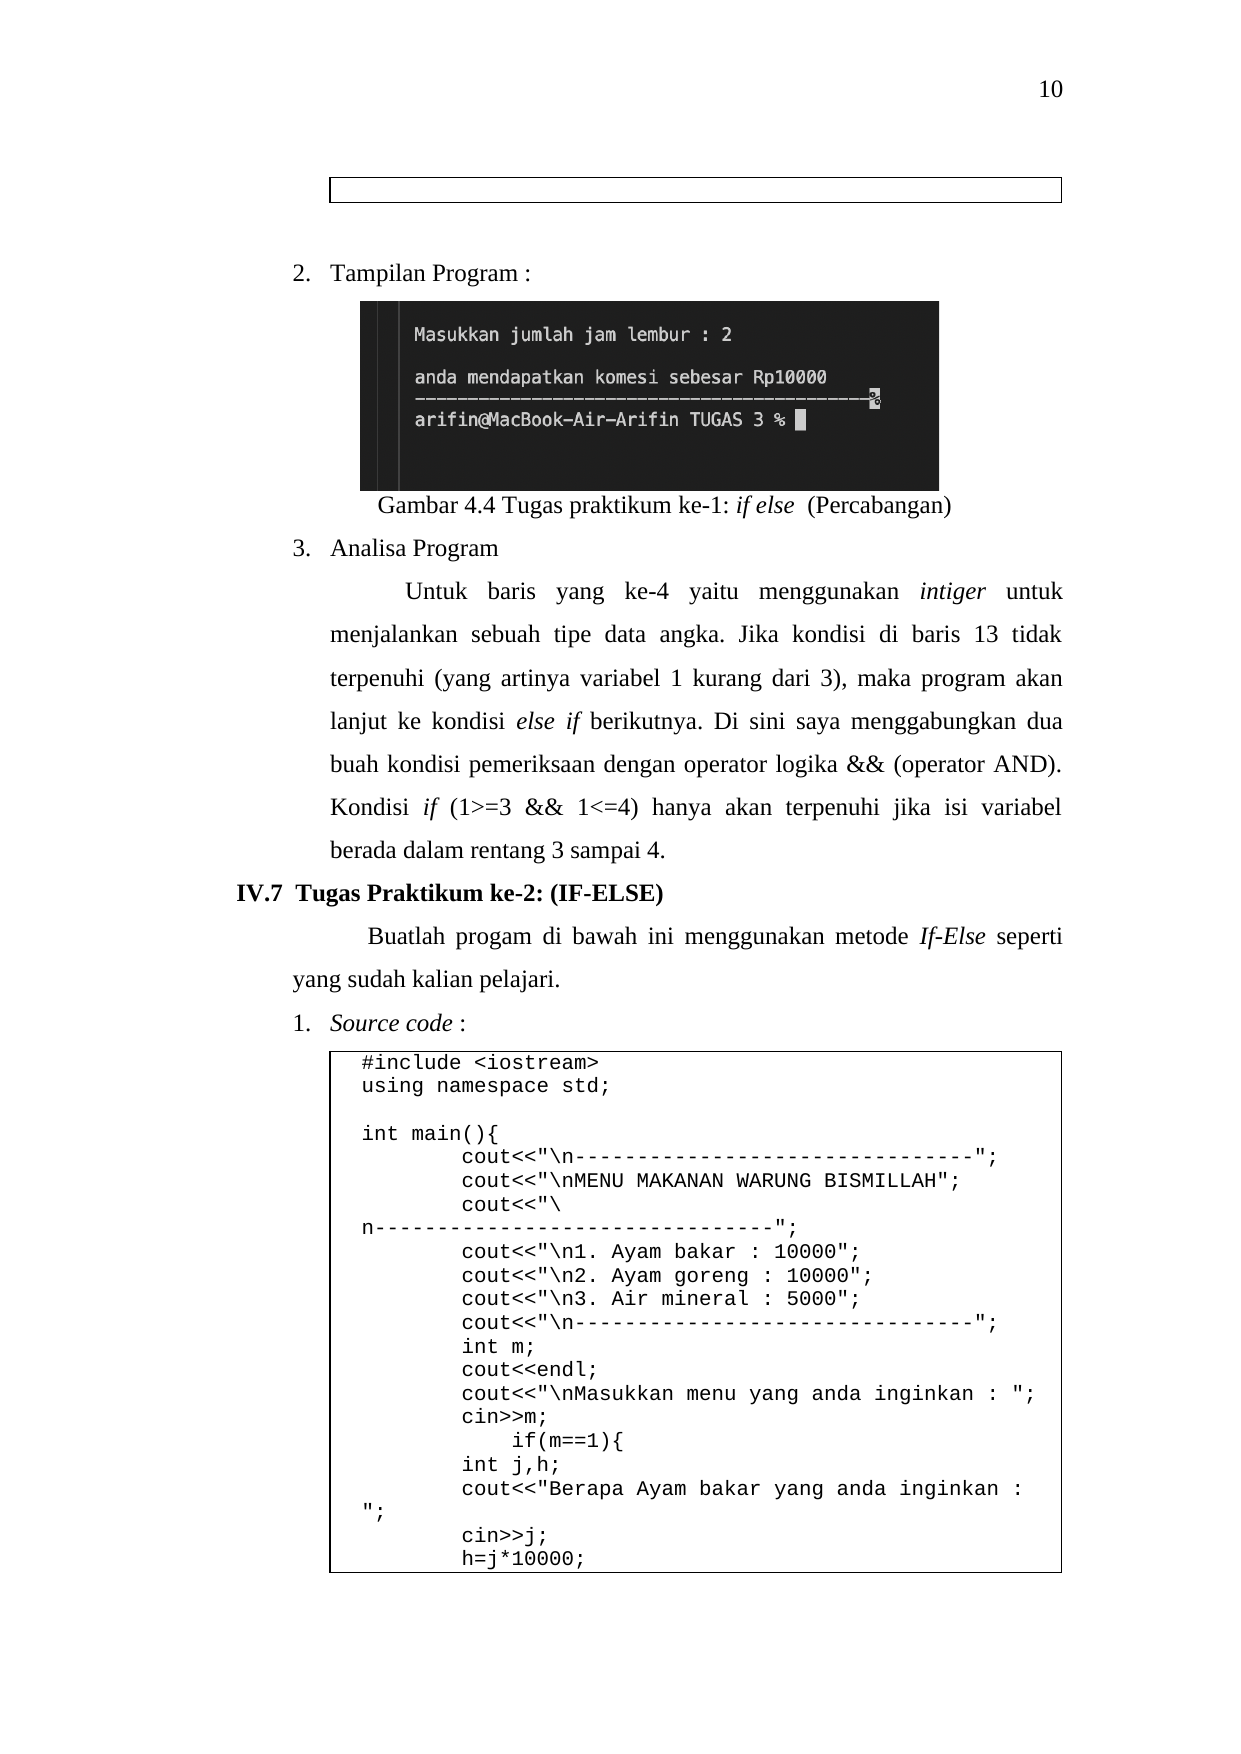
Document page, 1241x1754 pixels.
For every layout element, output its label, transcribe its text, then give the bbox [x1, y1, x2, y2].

text Untuk baris yang ke-4 yaitu menggunakan intiger untuk menjalankan sebuah tipe data angka. Jika kondisi di baris 13 tidak terpenuhi (yang artinya variabel 1 kurang dari 3), maka program akan lanjut ke kondisi else if berikutnya. Di sini saya menggabungkan dua buah kondisi pemeriksaan dengan operator logika && (operator AND). Kondisi if (1>=3 && 1<=4) hanya akan terpenuhi jika isi variabel berada dalam rentang 3 sampai 4. [330, 576, 1063, 864]
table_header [331, 178, 1061, 202]
list Analisa Program [292, 533, 1063, 562]
subtitle IV.7 Tugas Praktikum ke-2: (IF-ELSE) [236, 878, 1063, 907]
text Buatlah progam di bawah ini menggunakan metode If-Else seperti yang sudah kalian pelajari. [292, 921, 1063, 993]
list Source code : [292, 1008, 1063, 1036]
subtitle Gambar 4.4 Tugas praktikum ke-1: if else (Percabangan) [266, 490, 1063, 519]
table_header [331, 1052, 1061, 1572]
picture [360, 301, 940, 491]
list Tampilan Program : [292, 258, 1063, 287]
